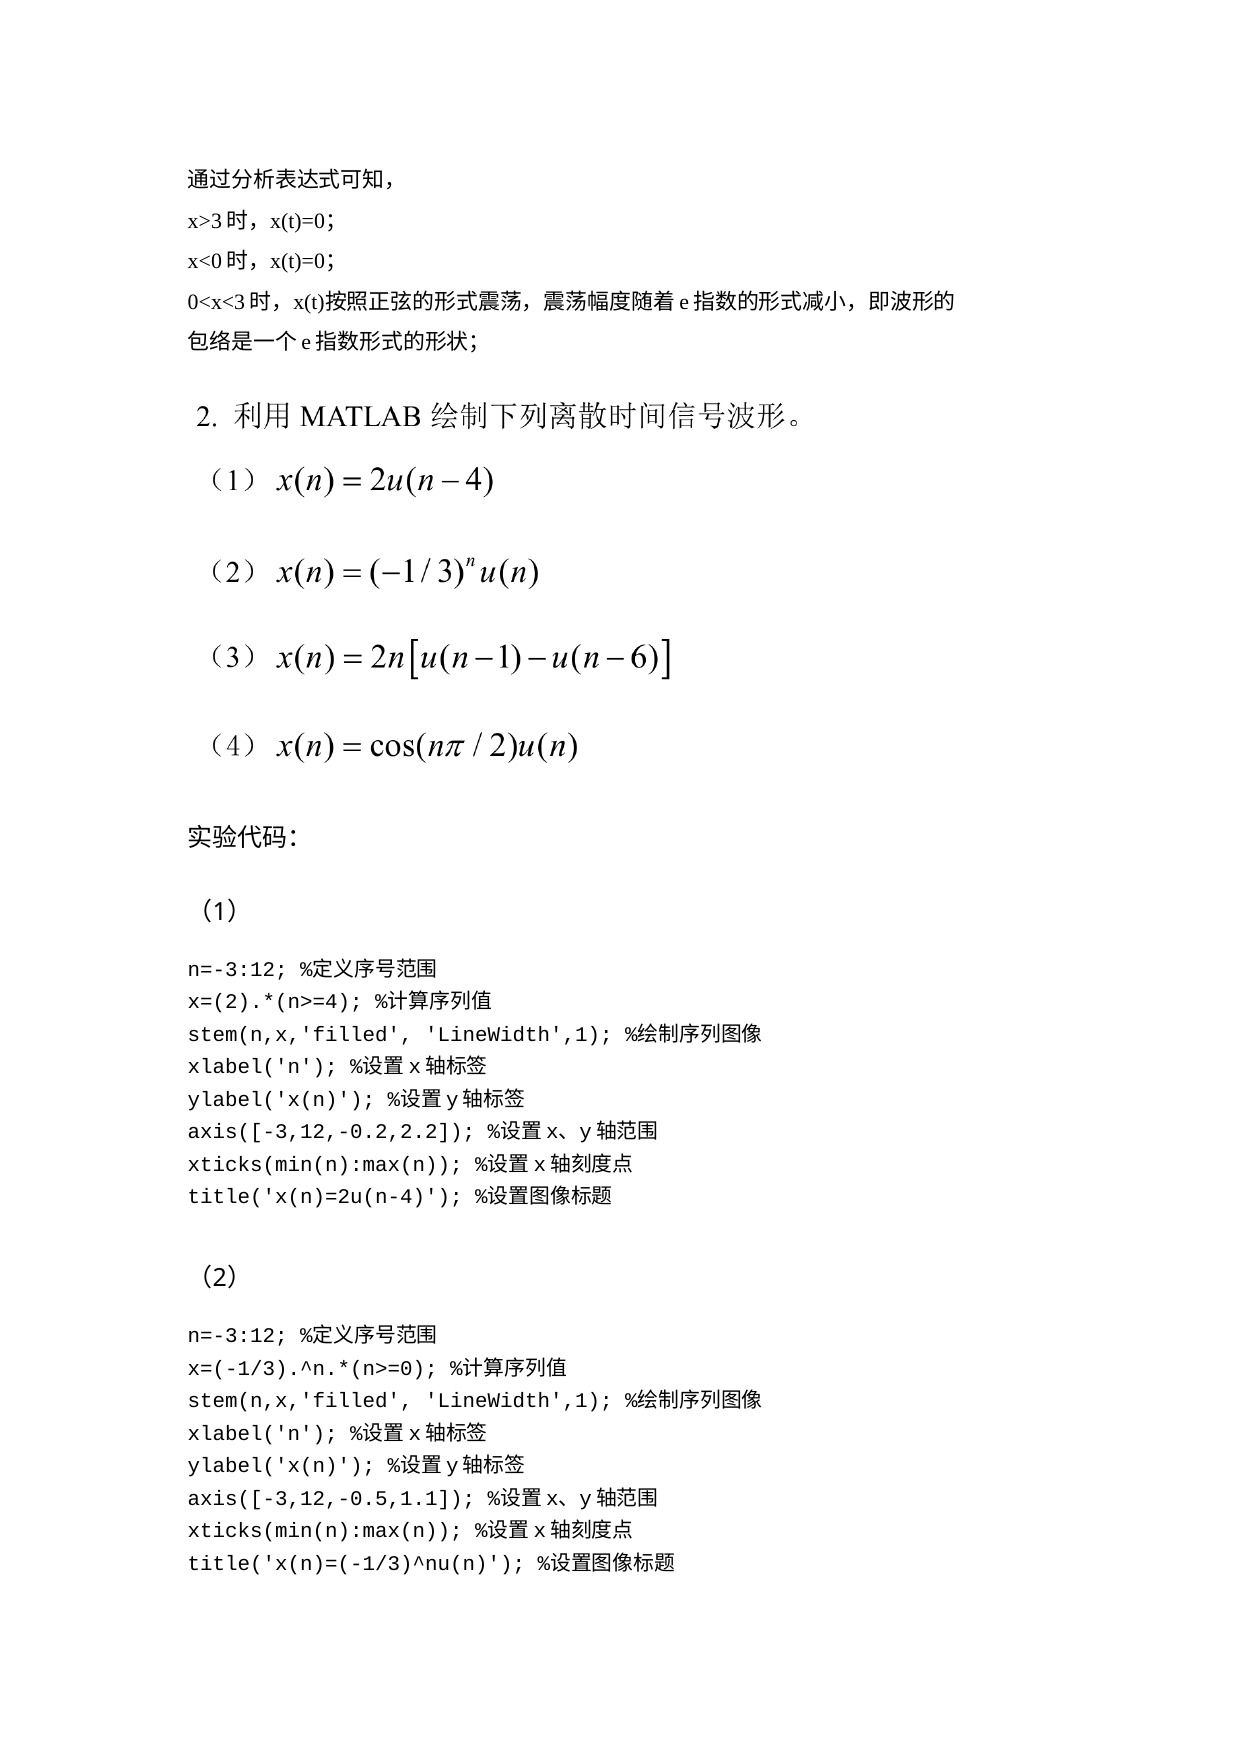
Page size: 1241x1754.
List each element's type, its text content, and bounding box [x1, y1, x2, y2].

text 包络是一个e指数形式的形状； [187, 324, 1053, 356]
text n=-3:12; %定义序号范围 [187, 951, 1053, 983]
text xticks(min(n):max(n)); %设置x轴刻度点 [187, 1146, 1053, 1178]
text xlabel('n'); %设置x轴标签 [187, 1415, 1053, 1447]
text stem(n,x,'filled', 'LineWidth',1); %绘制序列图像 [187, 1016, 1053, 1048]
text x>3时，x(t)=0； [187, 202, 1053, 235]
text （1） [187, 877, 1053, 942]
text （2） [187, 1243, 1053, 1308]
text title('x(n)=(-1/3)^nu(n)'); %设置图像标题 [187, 1545, 1053, 1577]
text xticks(min(n):max(n)); %设置x轴刻度点 [187, 1512, 1053, 1545]
text axis([-3,12,-0.2,2.2]); %设置x、y轴范围 [187, 1113, 1053, 1146]
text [187, 1382, 1053, 1415]
text x<0时，x(t)=0； [187, 243, 1053, 275]
text ylabel('x(n)'); %设置y轴标签 [187, 1081, 1053, 1113]
text 0<x<3时，x(t)按照正弦的形式震荡，震荡幅度随着e指数的形式减小，即波形的 [187, 283, 1053, 316]
picture [154, 388, 803, 777]
text n=-3:12; %定义序号范围 [187, 1317, 1053, 1350]
text ylabel('x(n)'); %设置y轴标签 [187, 1447, 1053, 1480]
text xlabel('n'); %设置x轴标签 [187, 1048, 1053, 1081]
text title('x(n)=2u(n-4)'); %设置图像标题 [187, 1178, 1053, 1211]
text 通过分析表达式可知， [187, 162, 1053, 194]
text axis([-3,12,-0.5,1.1]); %设置x、y轴范围 [187, 1480, 1053, 1512]
text x=(2).*(n>=4); %计算序列值 [187, 983, 1053, 1016]
text x=(-1/3).^n.*(n>=0); %计算序列值 [187, 1350, 1053, 1382]
